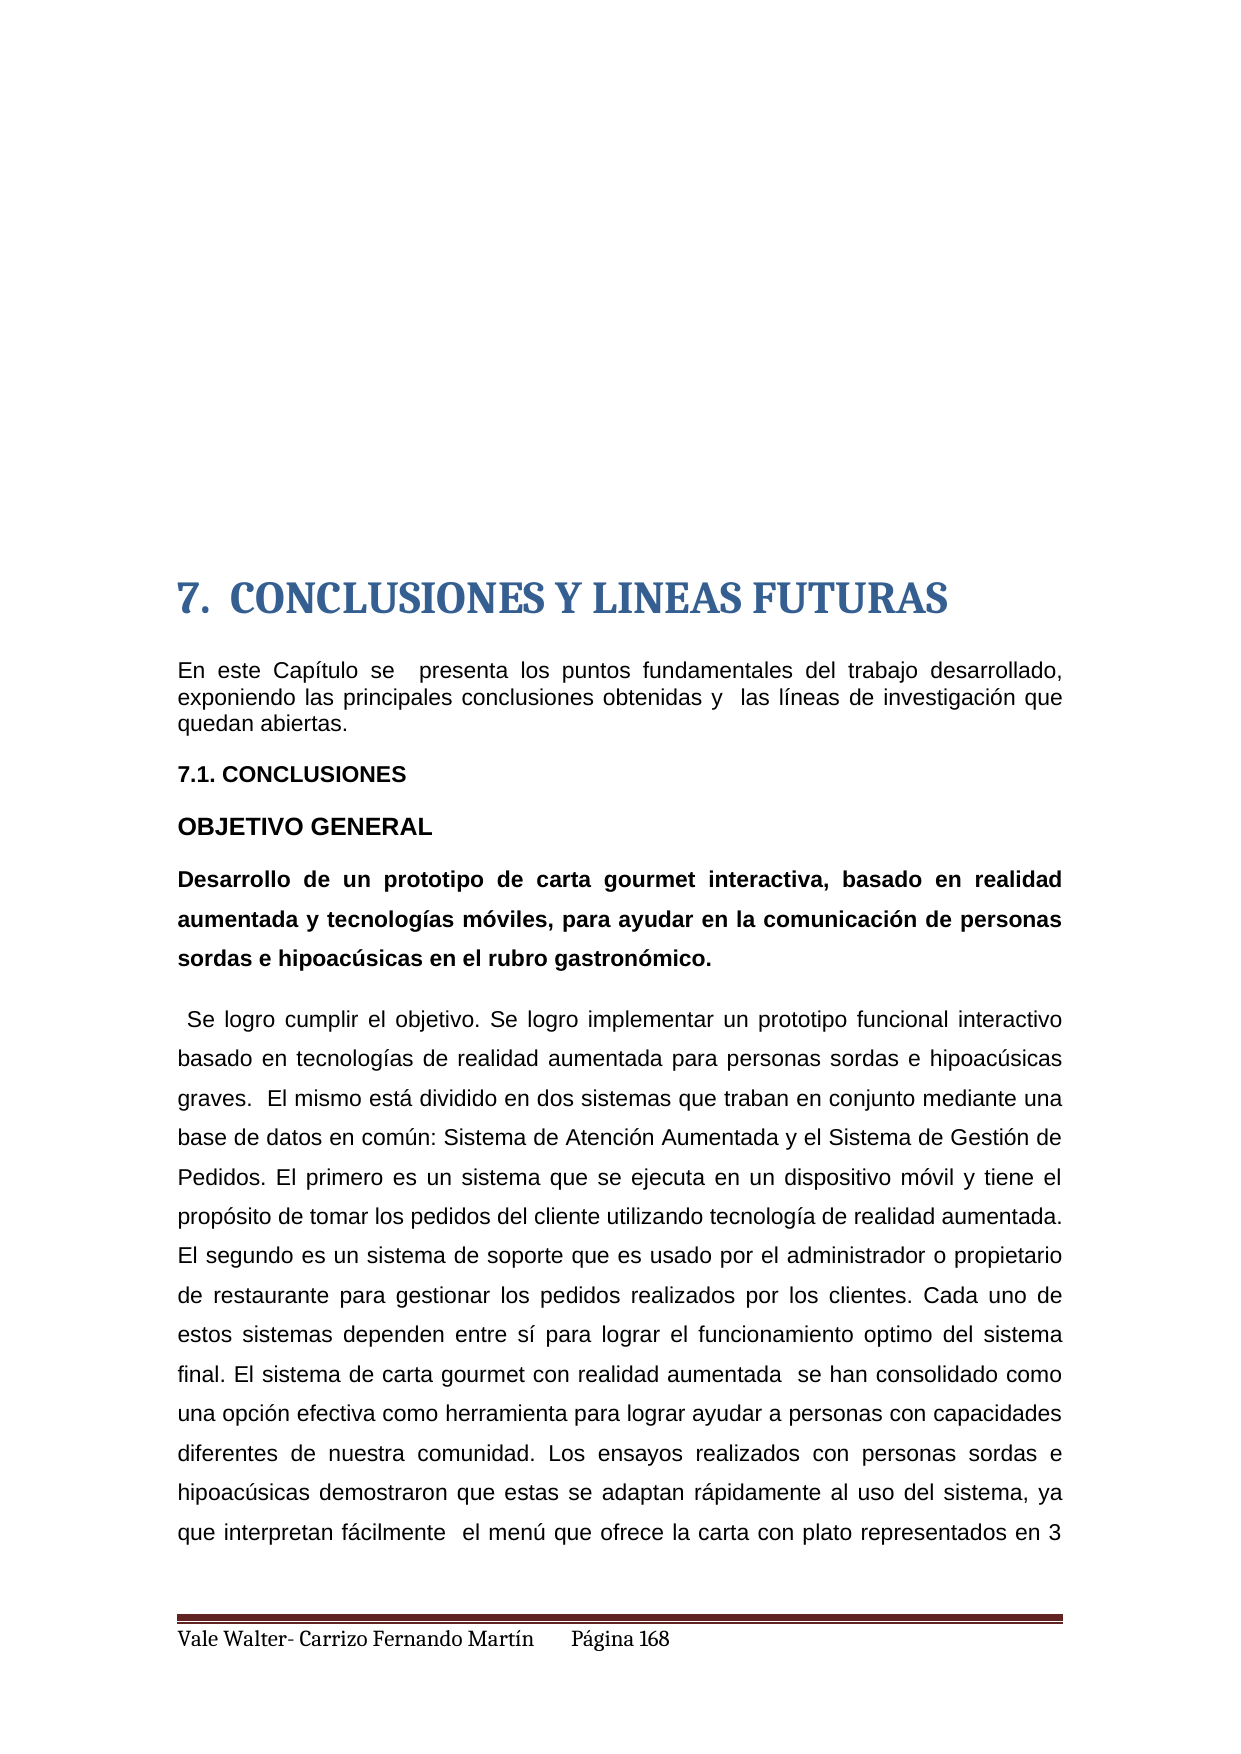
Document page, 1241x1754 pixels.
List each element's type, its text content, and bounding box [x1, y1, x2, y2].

text Desarrollo de un prototipo de carta gourmet interactiva, basado en realidad aumentada y tecnologías móviles, para ayudar en la comunicación de personas sordas e hipoacúsicas en el rubro gastronómico. [177, 866, 1063, 972]
text En este Capítulo se presenta los puntos fundamentales del trabajo desarrollado, exponiendo las principales conclusiones obtenidas y las líneas de investigación que quedan abiertas. [177, 657, 1063, 736]
text 7.1. CONCLUSIONES [177, 761, 1063, 788]
text 7. CONCLUSIONES Y LINEAS FUTURAS [177, 572, 1063, 624]
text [177, 1006, 1063, 1545]
text OBJETIVO GENERAL [177, 812, 1063, 841]
